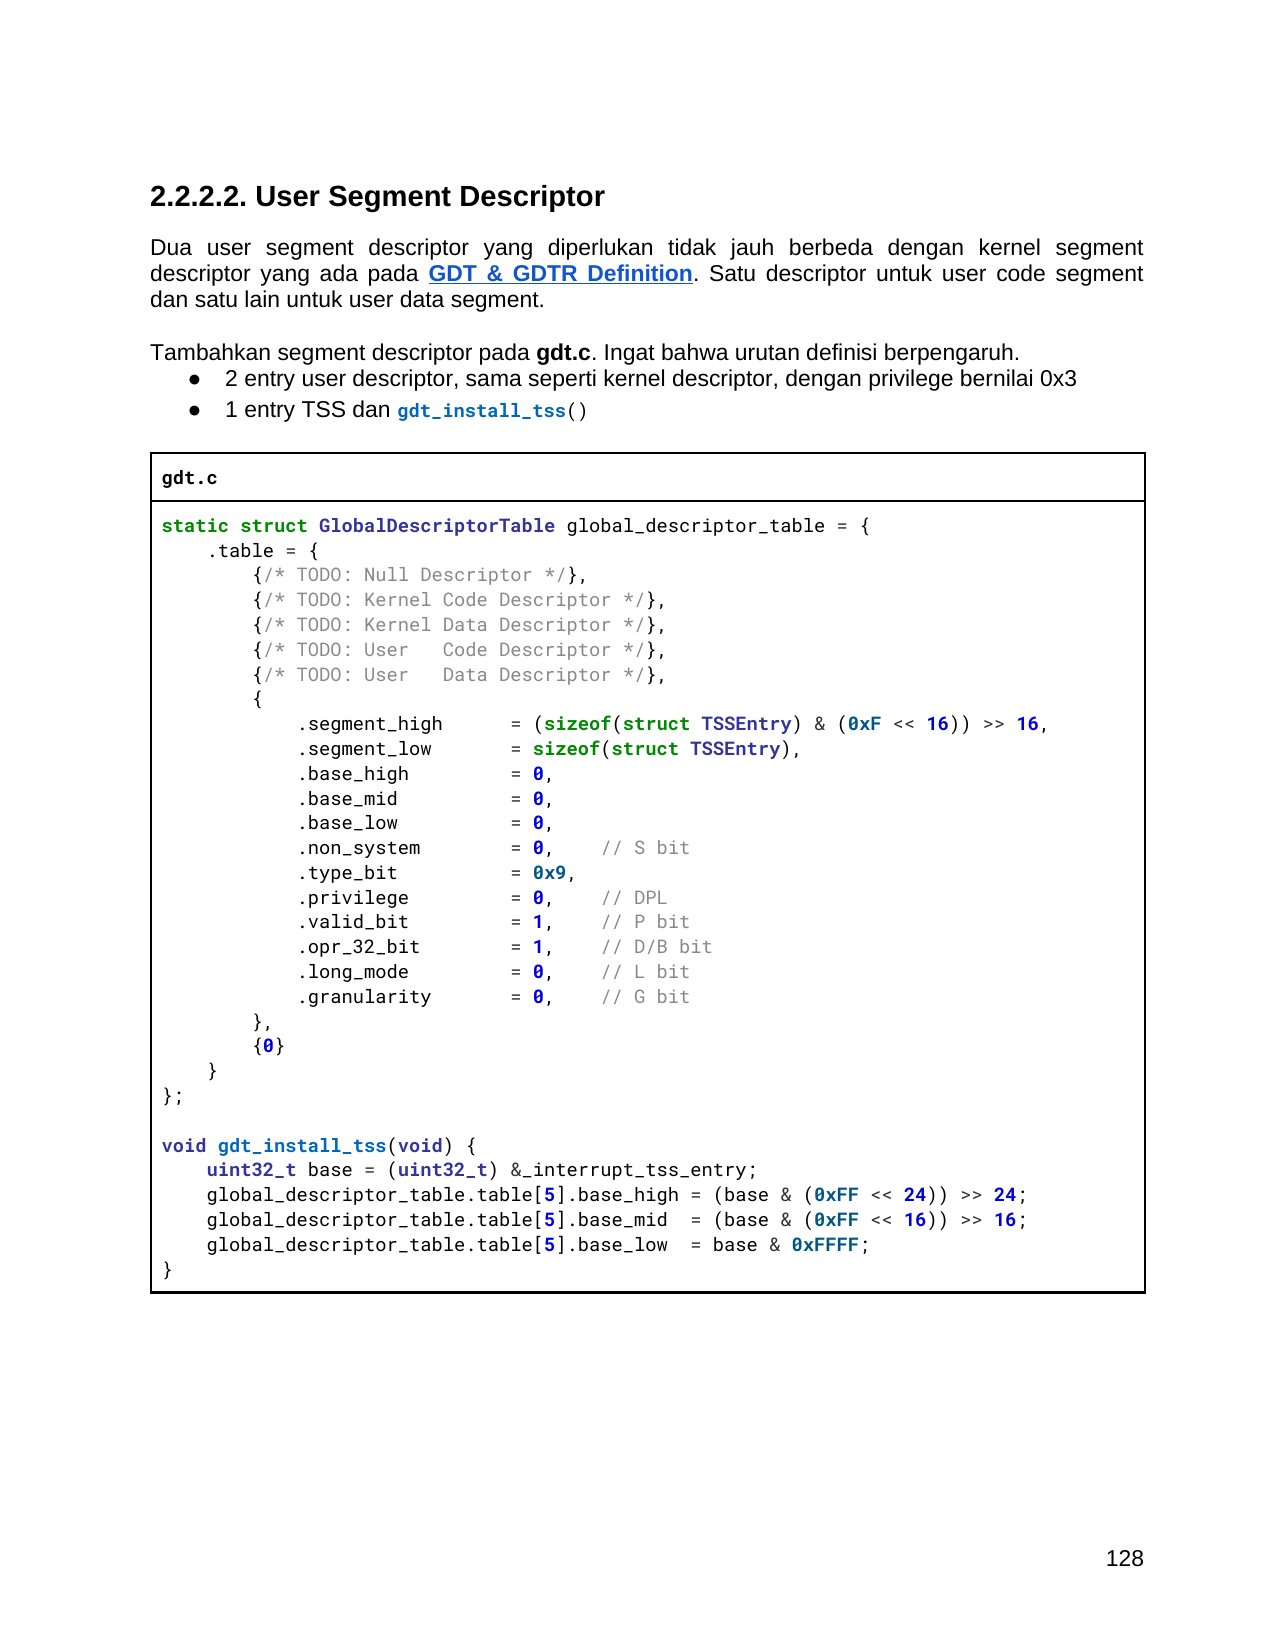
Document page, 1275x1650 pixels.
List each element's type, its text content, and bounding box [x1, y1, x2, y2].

text Tambahkan segment descriptor pada gdt.c. Ingat bahwa urutan definisi berpengaruh. [150, 339, 1144, 365]
table_header gdt.c [152, 454, 1144, 500]
subtitle 2.2.2.2. User Segment Descriptor [150, 179, 1144, 213]
text Dua user segment descriptor yang diperlukan tidak jauh berbeda dengan kernel segment descriptor yang ada pada GDT & GDTR Definition. Satu descriptor untuk user code segment dan satu lain untuk user data segment. [150, 233, 1144, 313]
list 1 entry TSS dan gdt_install_tss() [187, 396, 1144, 422]
table_cell static struct GlobalDescriptorTable global_descriptor_table = { .table = { {/* TODO: Null Descriptor */}, {/* TODO: Kernel Code Descriptor */}, {/* TODO: Kernel Data Descriptor */}, {/* TODO: User Code Descriptor */}, {/* TODO: User Data Descriptor */}, { .segment_high = (sizeof(struct TSSEntry) & (0xF << 16)) >> 16, .segment_low = sizeof(struct TSSEntry), .base_high = 0, .base_mid = 0, .base_low = 0, .non_system = 0, // S bit .type_bit = 0x9, .privilege = 0, // DPL .valid_bit = 1, // P bit .opr_32_bit = 1, // D/B bit .long_mode = 0, // L bit .granularity = 0, // G bit }, {0} } }; void gdt_install_tss(void) { uint32_t base = (uint32_t) &_interrupt_tss_entry; global_descriptor_table.table[5].base_high = (base & (0xFF << 24)) >> 24; global_descriptor_table.table[5].base_mid = (base & (0xFF << 16)) >> 16; global_descriptor_table.table[5].base_low = base & 0xFFFF; } [152, 502, 1144, 1291]
list 2 entry user descriptor, sama seperti kernel descriptor, dengan privilege bernilai 0x3 [187, 365, 1144, 392]
